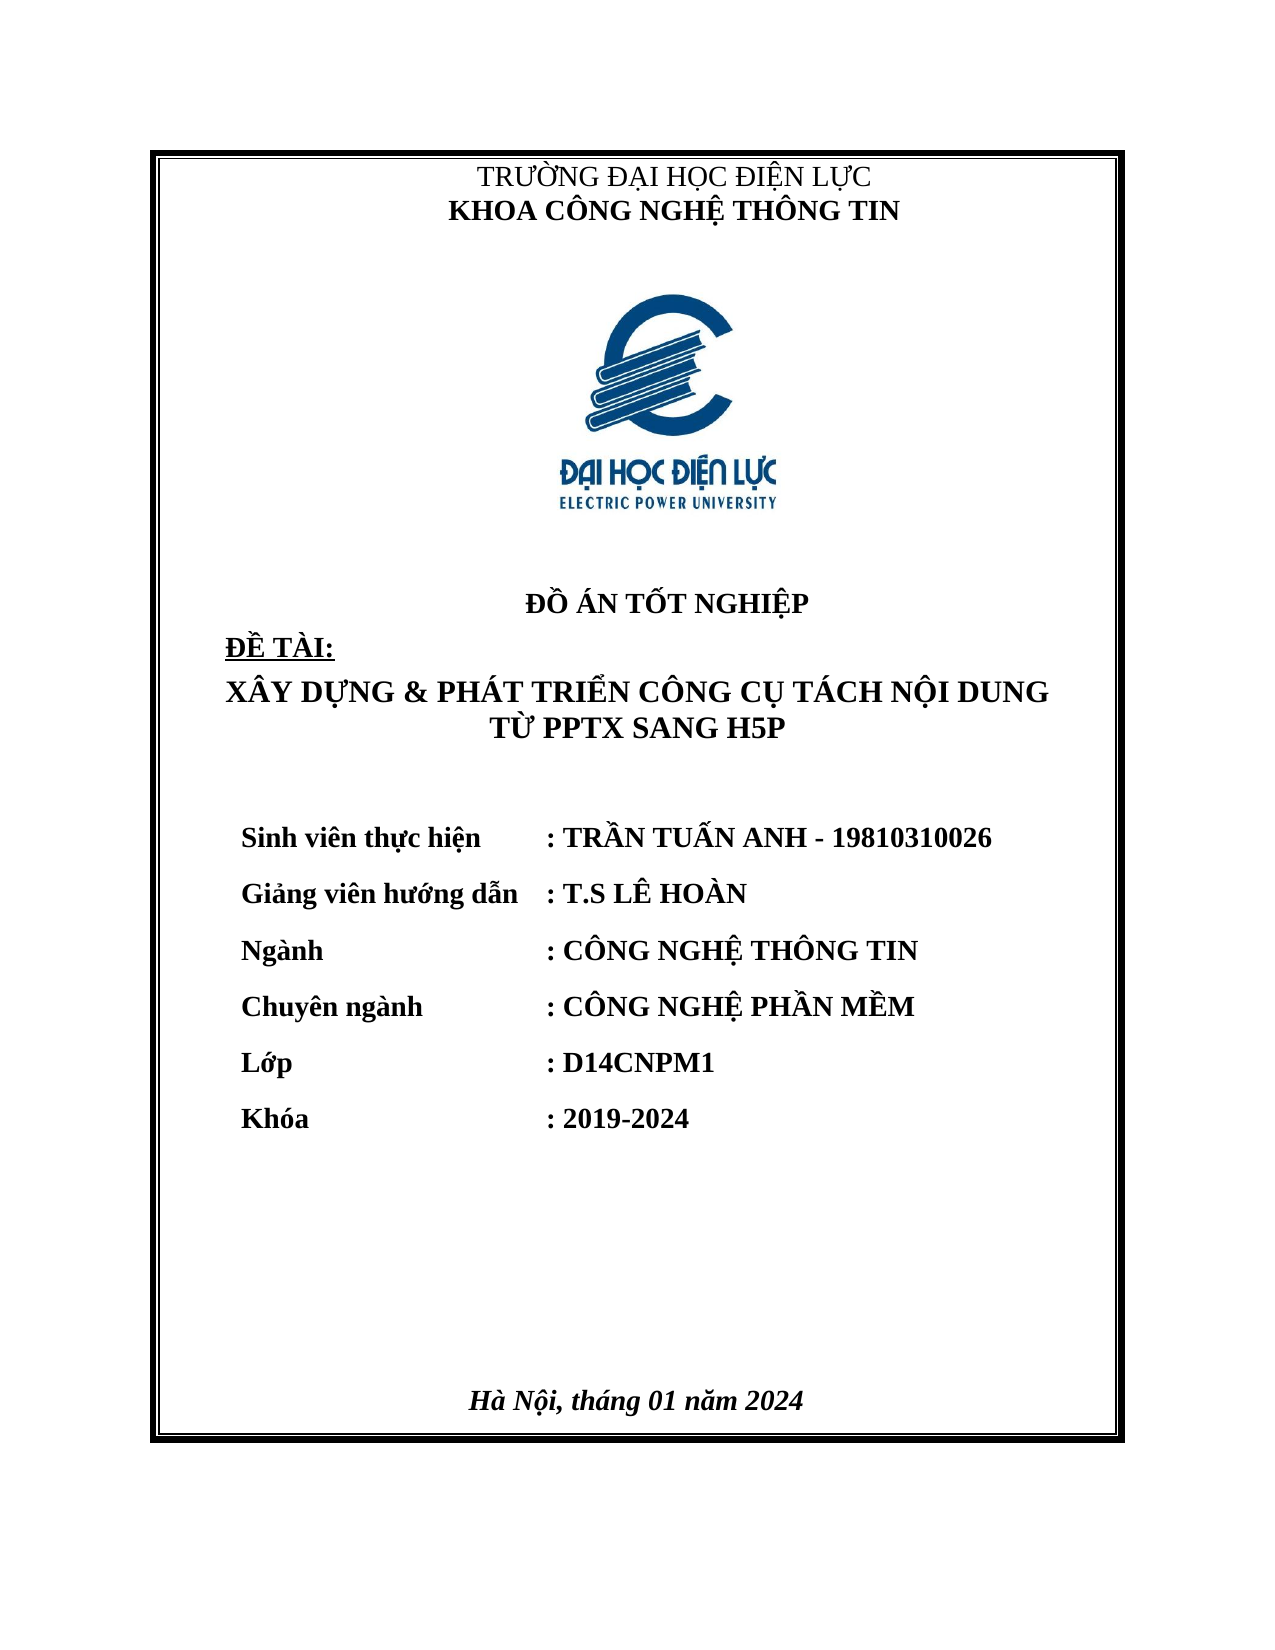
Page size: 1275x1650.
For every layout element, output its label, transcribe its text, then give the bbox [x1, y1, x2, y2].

picture [547, 272, 787, 521]
table_header TRƯỜNG ĐẠI HỌC ĐIỆN LỰC KHOA CÔNG NGHỆ THÔNG TIN ĐỒ ÁN TỐT NGHIỆP ĐỀ TÀI: XÂY DỰNG & PHÁT TRIỂN CÔNG CỤ TÁCH NỘI DUNG TỪ PPTX SANG H5P Hà Nội, tháng 01 năm 2024 [160, 159, 1115, 1433]
